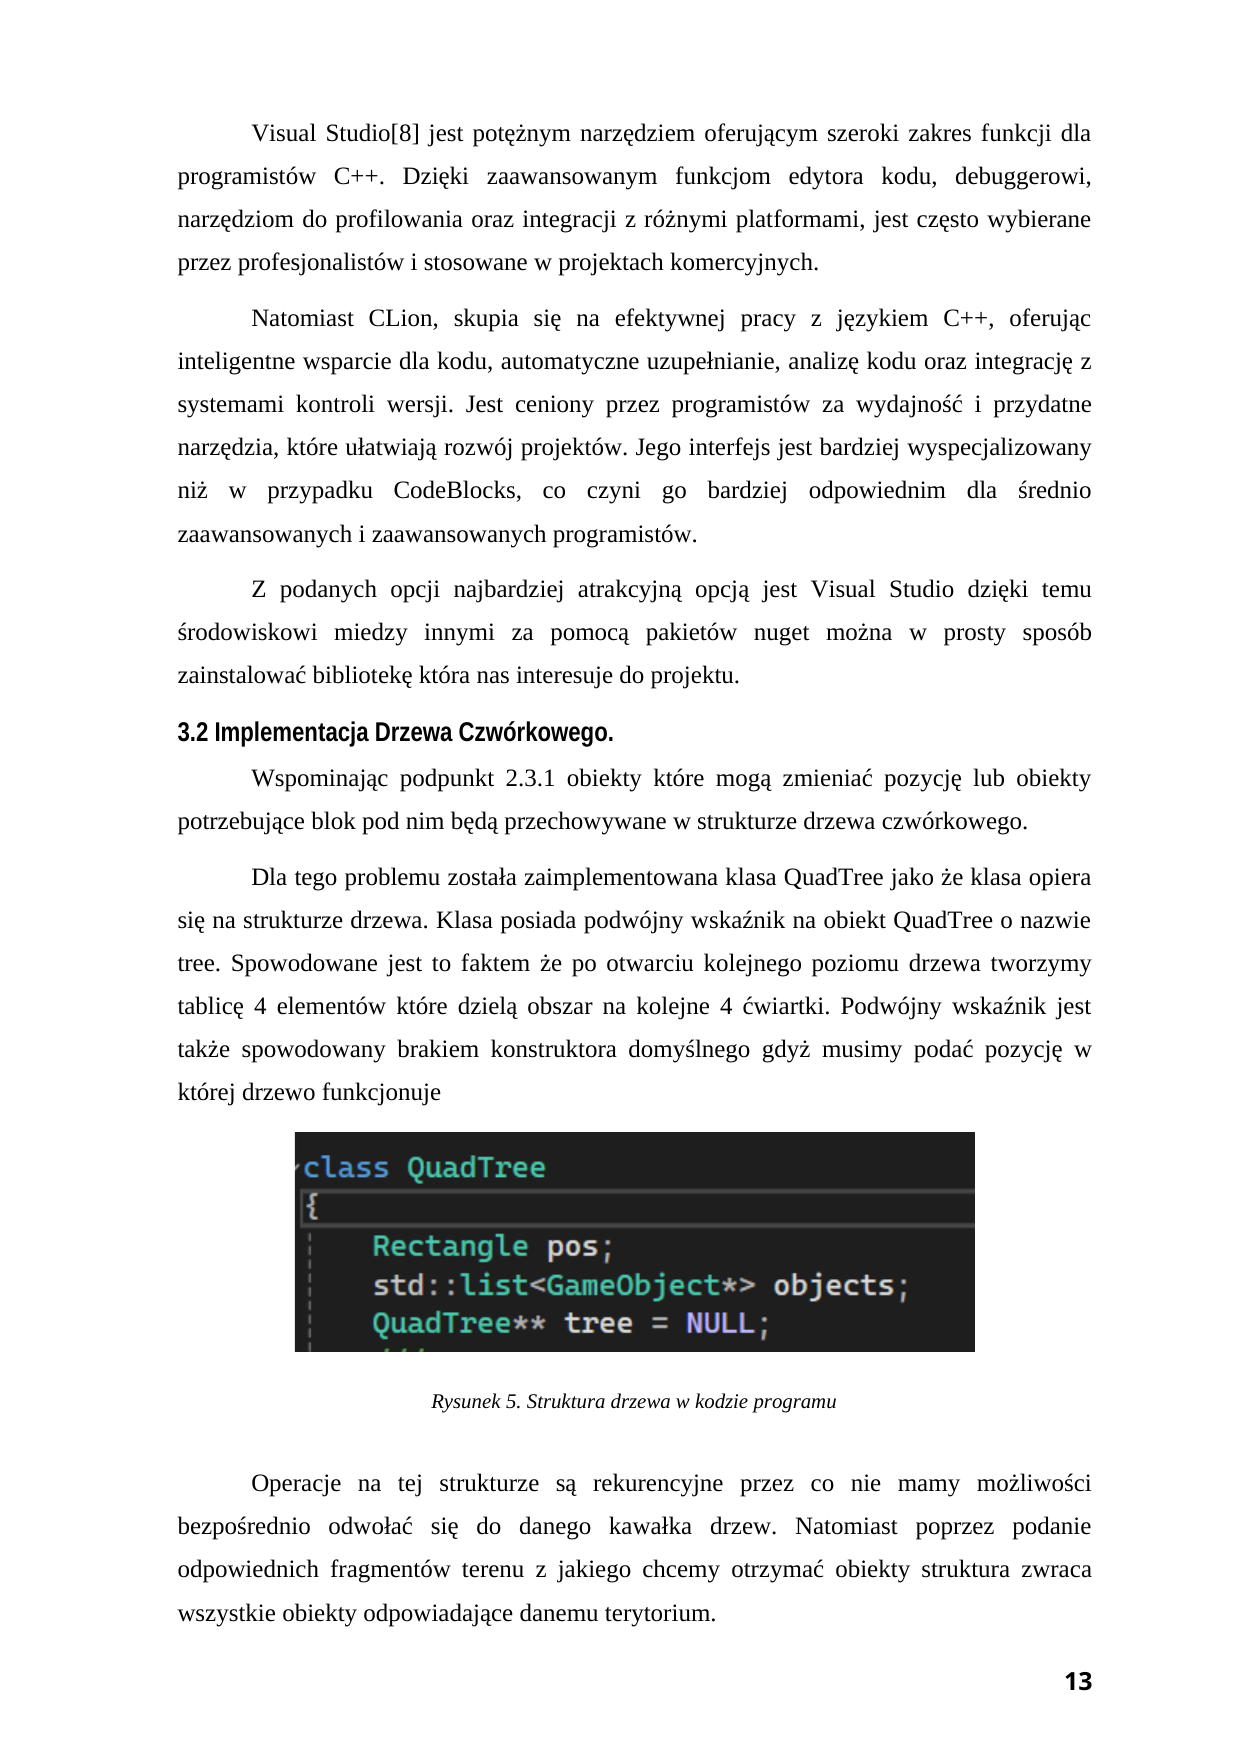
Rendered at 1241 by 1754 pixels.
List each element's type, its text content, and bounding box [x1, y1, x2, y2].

subtitle Z podanych opcji najbardziej atrakcyjną opcją jest Visual Studio dzięki temu środowiskowi miedzy innymi za pomocą pakietów nuget można w prosty sposób zainstalować bibliotekę która nas interesuje do projektu. [177, 574, 1092, 689]
text 3.2 Implementacja Drzewa Czwórkowego. [177, 716, 1092, 747]
subtitle Operacje na tej strukturze są rekurencyjne przez co nie mamy możliwości bezpośrednio odwołać się do danego kawałka drzew. Natomiast poprzez podanie odpowiednich fragmentów terenu z jakiego chcemy otrzymać obiekty struktura zwraca wszystkie obiekty odpowiadające danemu terytorium. [177, 1468, 1092, 1626]
subtitle Dla tego problemu została zaimplementowana klasa QuadTree jako że klasa opiera się na strukturze drzewa. Klasa posiada podwójny wskaźnik na obiekt QuadTree o nazwie tree. Spowodowane jest to faktem że po otwarciu kolejnego poziomu drzewa tworzymy tablicę 4 elementów które dzielą obszar na kolejne 4 ćwiartki. Podwójny wskaźnik jest także spowodowany brakiem konstruktora domyślnego gdyż musimy podać pozycję w której drzewo funkcjonuje [177, 862, 1092, 1106]
subtitle Natomiast CLion, skupia się na efektywnej pracy z językiem C++, oferując inteligentne wsparcie dla kodu, automatyczne uzupełnianie, analizę kodu oraz integrację z systemami kontroli wersji. Jest ceniony przez programistów za wydajność i przydatne narzędzia, które ułatwiają rozwój projektów. Jego interfejs jest bardziej wyspecjalizowany niż w przypadku CodeBlocks, co czyni go bardziej odpowiednim dla średnio zaawansowanych i zaawansowanych programistów. [177, 303, 1092, 547]
subtitle Wspominając podpunkt 2.3.1 obiekty które mogą zmieniać pozycję lub obiekty potrzebujące blok pod nim będą przechowywane w strukturze drzewa czwórkowego. [177, 763, 1092, 835]
picture [294, 1132, 975, 1352]
subtitle Visual Studio[8] jest potężnym narzędziem oferującym szeroki zakres funkcji dla programistów C++. Dzięki zaawansowanym funkcjom edytora kodu, debuggerowi, narzędziom do profilowania oraz integracji z różnymi platformami, jest często wybierane przez profesjonalistów i stosowane w projektach komercyjnych. [177, 118, 1092, 276]
